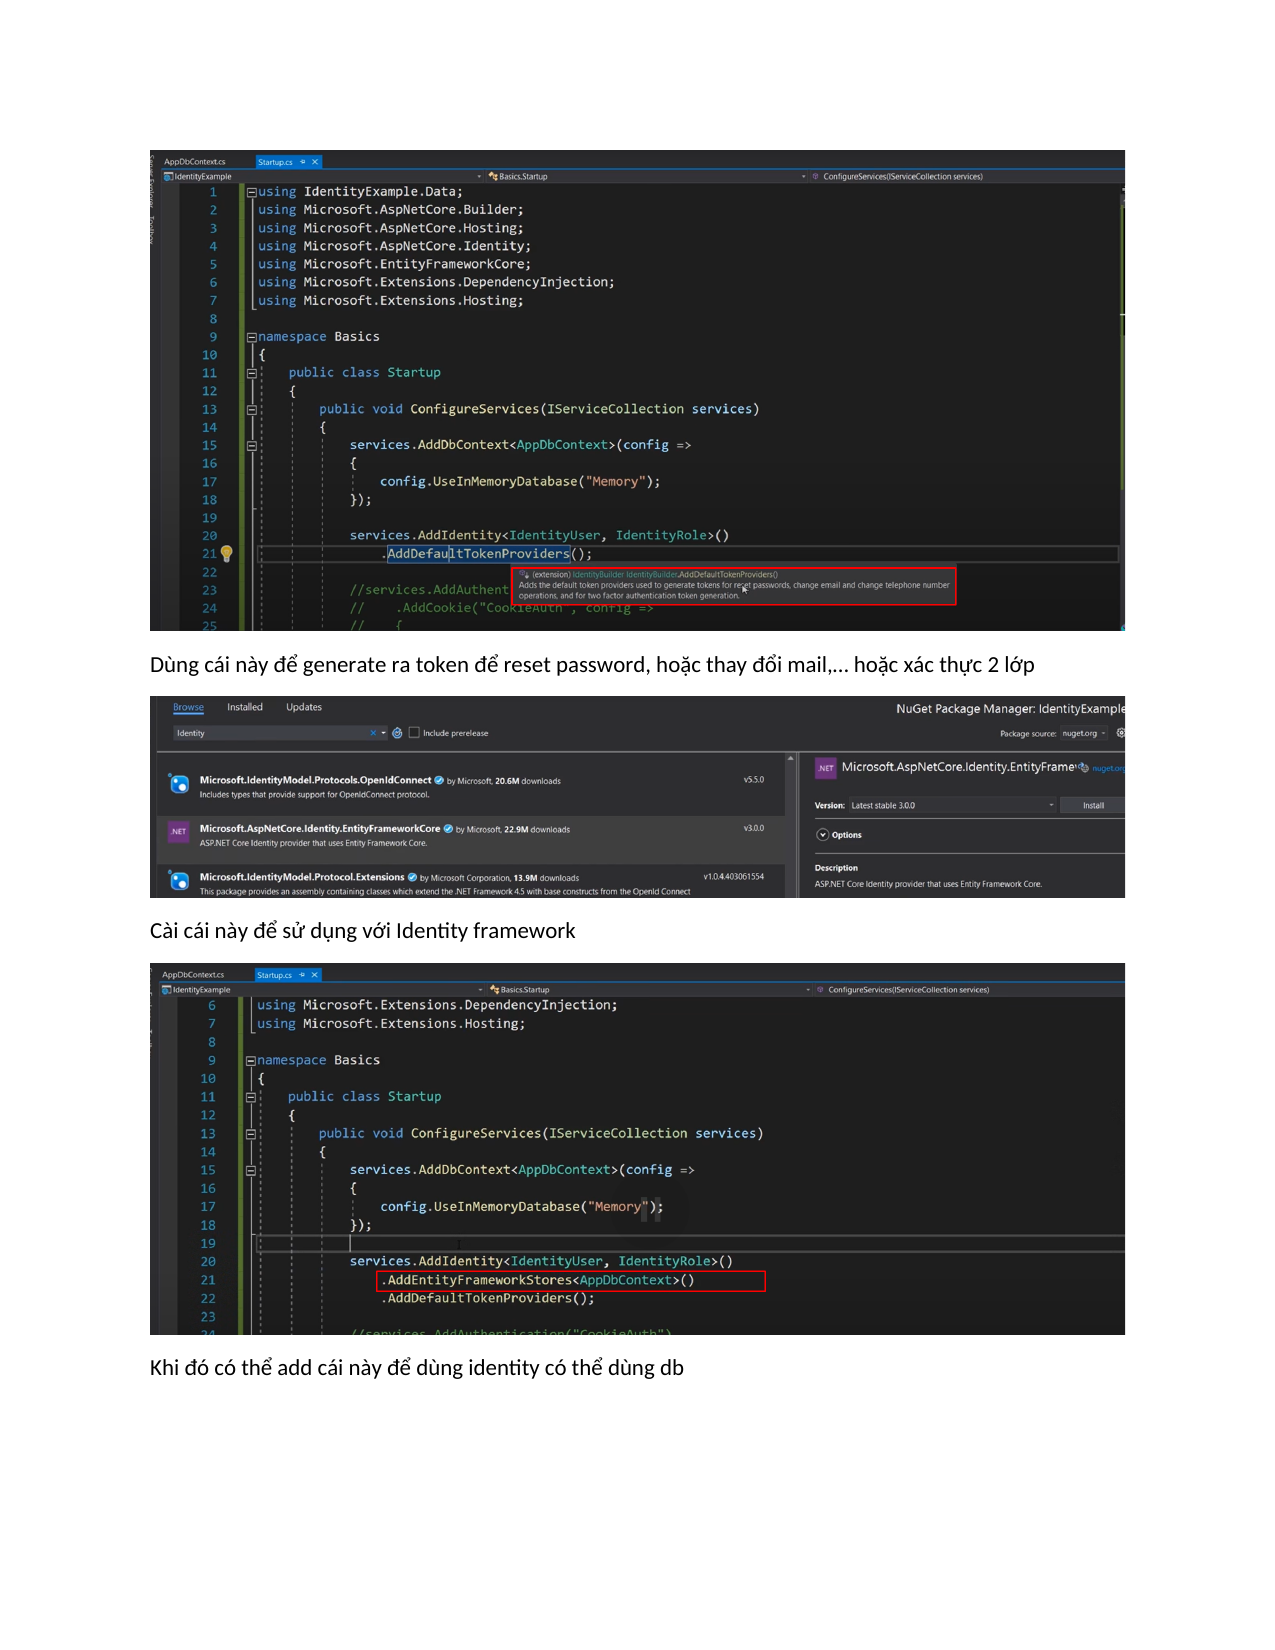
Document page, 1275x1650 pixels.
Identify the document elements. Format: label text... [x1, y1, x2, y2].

picture [150, 963, 1125, 1335]
text Dùng cái này để generate ra token để reset password, hoặc thay đổi mail,… hoặc xác thực 2 lớp [150, 650, 1125, 678]
text Cài cái này để sử dụng với Identity framework [150, 917, 1125, 944]
picture [150, 150, 1125, 631]
picture [150, 696, 1125, 898]
text Khi đó có thể add cái này để dùng identity có thể dùng db [150, 1353, 1125, 1381]
